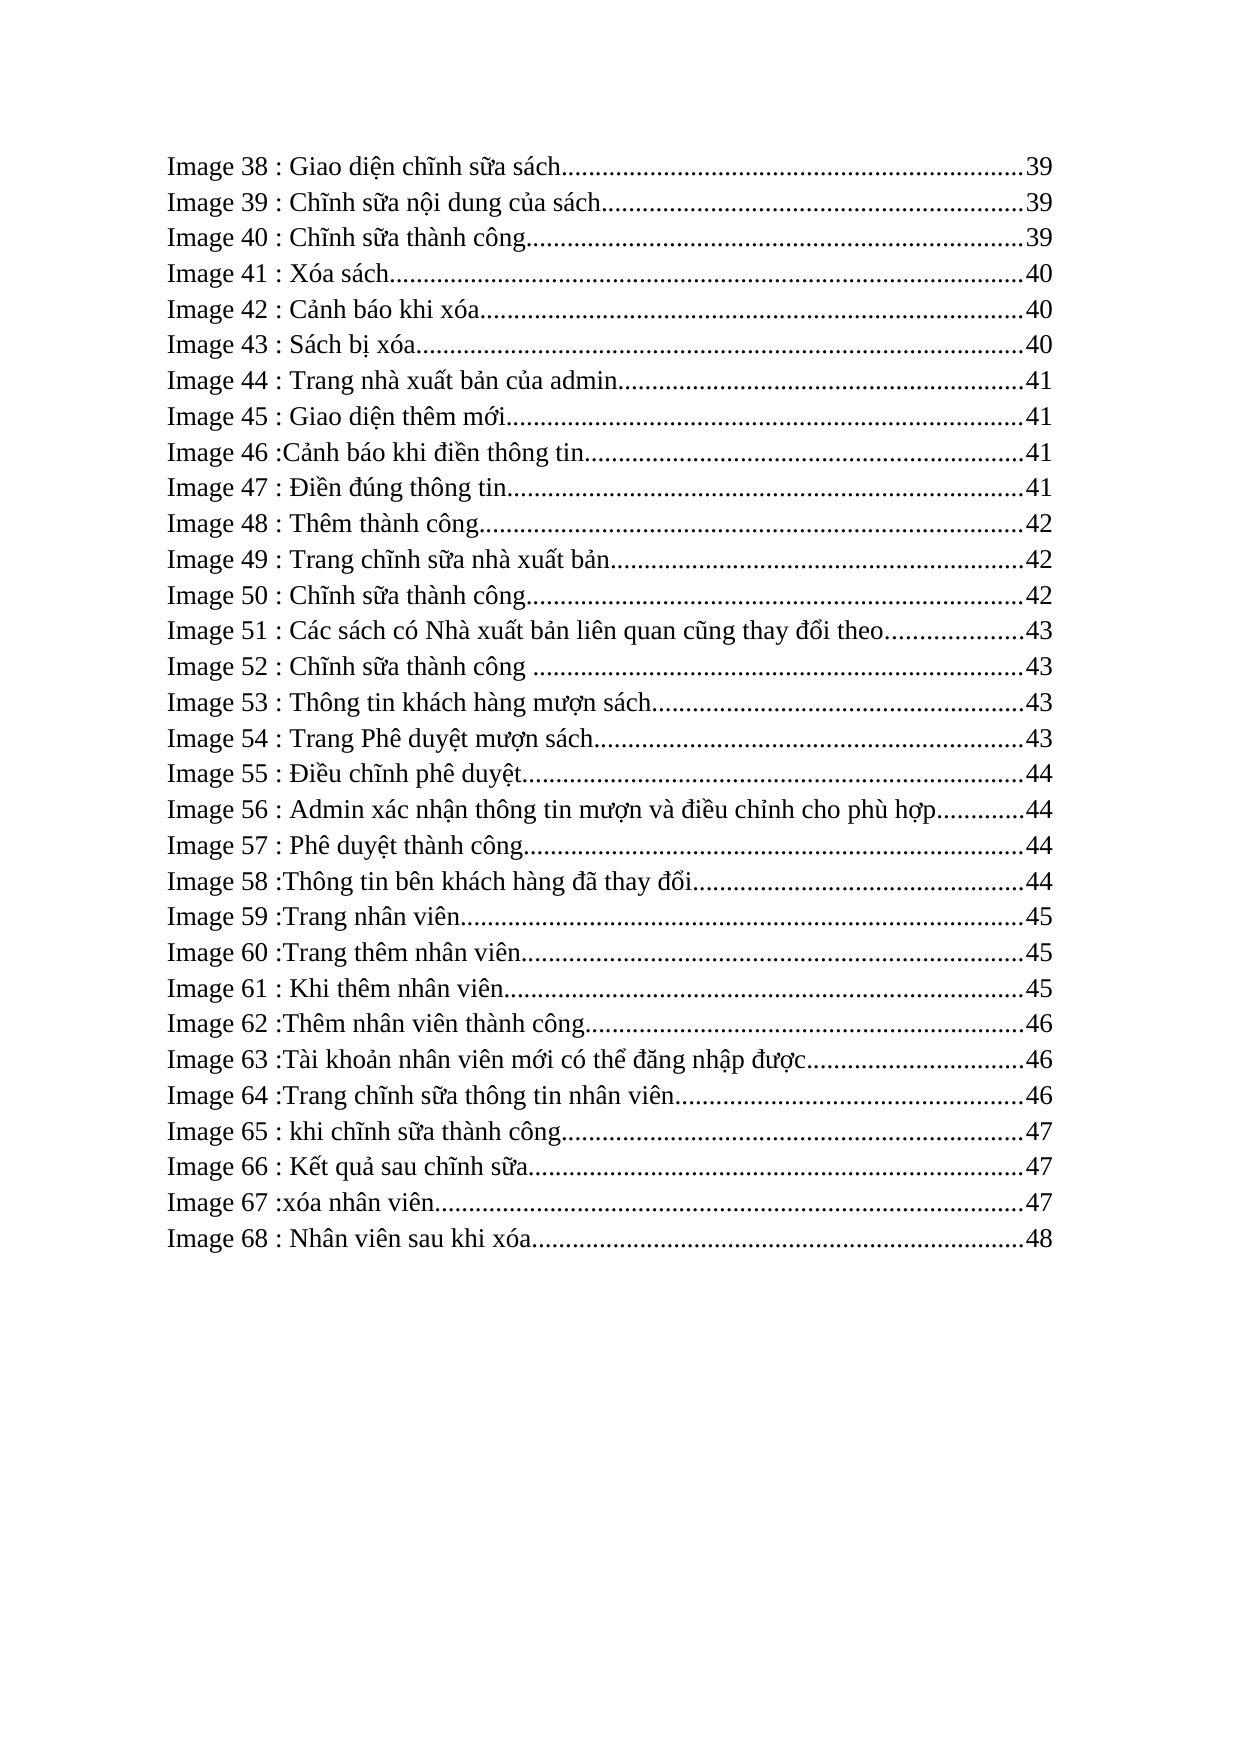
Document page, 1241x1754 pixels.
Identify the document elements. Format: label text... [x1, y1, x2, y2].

text Image 66 : Kết quả sau chĩnh sữa 47 [167, 1150, 1053, 1182]
text Image 42 : Cảnh báo khi xóa 40 [167, 293, 1053, 324]
text Image 39 : Chĩnh sữa nội dung của sách 39 [167, 186, 1053, 217]
text Image 38 : Giao diện chĩnh sữa sách 39 [167, 150, 1053, 181]
text Image 43 : Sách bị xóa 40 [167, 329, 1053, 360]
text Image 55 : Điều chĩnh phê duyệt 44 [167, 757, 1053, 788]
text Image 51 : Các sách có Nhà xuất bản liên quan cũng thay đổi theo 43 [167, 614, 1053, 646]
text Image 58 :Thông tin bên khách hàng đã thay đổi 44 [167, 864, 1053, 896]
text Image 59 :Trang nhân viên 45 [167, 900, 1053, 931]
text Image 63 :Tài khoản nhân viên mới có thể đăng nhập được 46 [167, 1043, 1053, 1074]
text Image 46 :Cảnh báo khi điền thông tin 41 [167, 436, 1053, 467]
text Image 60 :Trang thêm nhân viên 45 [167, 936, 1053, 967]
text Image 49 : Trang chĩnh sữa nhà xuất bản 42 [167, 543, 1053, 574]
text Image 44 : Trang nhà xuất bản của admin 41 [167, 364, 1053, 396]
text Image 65 : khi chĩnh sữa thành công 47 [167, 1115, 1053, 1146]
text Image 52 : Chĩnh sữa thành công 43 [167, 650, 1053, 681]
text Image 68 : Nhân viên sau khi xóa 48 [167, 1222, 1053, 1253]
text Image 62 :Thêm nhân viên thành công 46 [167, 1007, 1053, 1039]
text Image 54 : Trang Phê duyệt mượn sách 43 [167, 722, 1053, 753]
text Image 61 : Khi thêm nhân viên 45 [167, 972, 1053, 1003]
text Image 56 : Admin xác nhận thông tin mượn và điều chỉnh cho phù hợp 44 [167, 793, 1053, 824]
text Image 53 : Thông tin khách hàng mượn sách 43 [167, 686, 1053, 717]
text Image 57 : Phê duyệt thành công 44 [167, 829, 1053, 860]
text Image 48 : Thêm thành công 42 [167, 507, 1053, 538]
text Image 47 : Điền đúng thông tin 41 [167, 472, 1053, 503]
text Image 50 : Chĩnh sữa thành công 42 [167, 579, 1053, 610]
text Image 40 : Chĩnh sữa thành công 39 [167, 221, 1053, 253]
text Image 64 :Trang chĩnh sữa thông tin nhân viên 46 [167, 1079, 1053, 1110]
text Image 41 : Xóa sách 40 [167, 257, 1053, 288]
text Image 45 : Giao diện thêm mới 41 [167, 400, 1053, 431]
text Image 67 :xóa nhân viên 47 [167, 1186, 1053, 1217]
